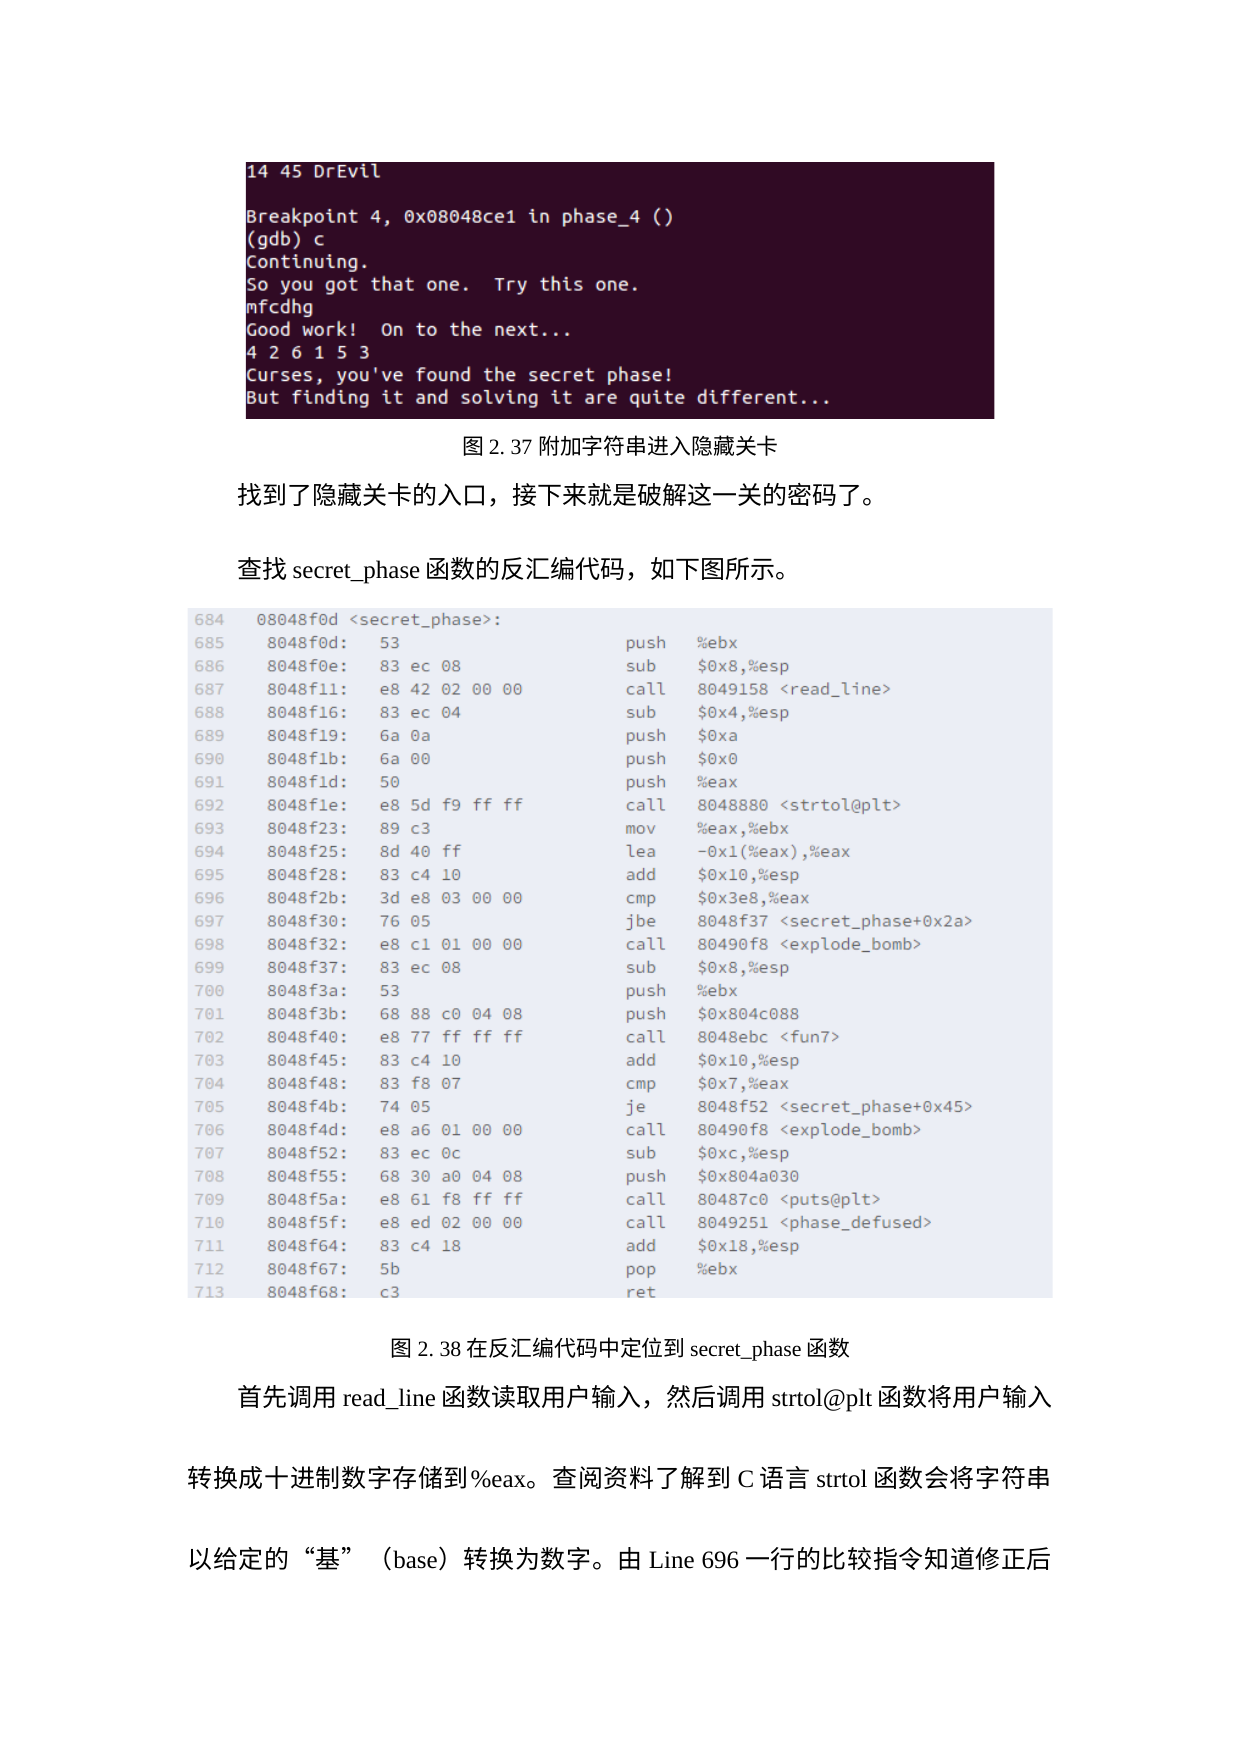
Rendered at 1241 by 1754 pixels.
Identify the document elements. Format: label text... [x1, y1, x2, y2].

picture [245, 162, 995, 419]
picture [187, 608, 1053, 1298]
text 图 2. 37 附加字符串进入隐藏关卡 [187, 428, 1053, 461]
text 找到了隐藏关卡的入口，接下来就是破解这一关的密码了。 [187, 461, 1053, 526]
text 图 2. 38 在反汇编代码中定位到secret_phase函数 [187, 1330, 1053, 1363]
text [187, 1363, 1053, 1590]
text 查找secret_phase函数的反汇编代码，如下图所示。 [187, 535, 1053, 600]
